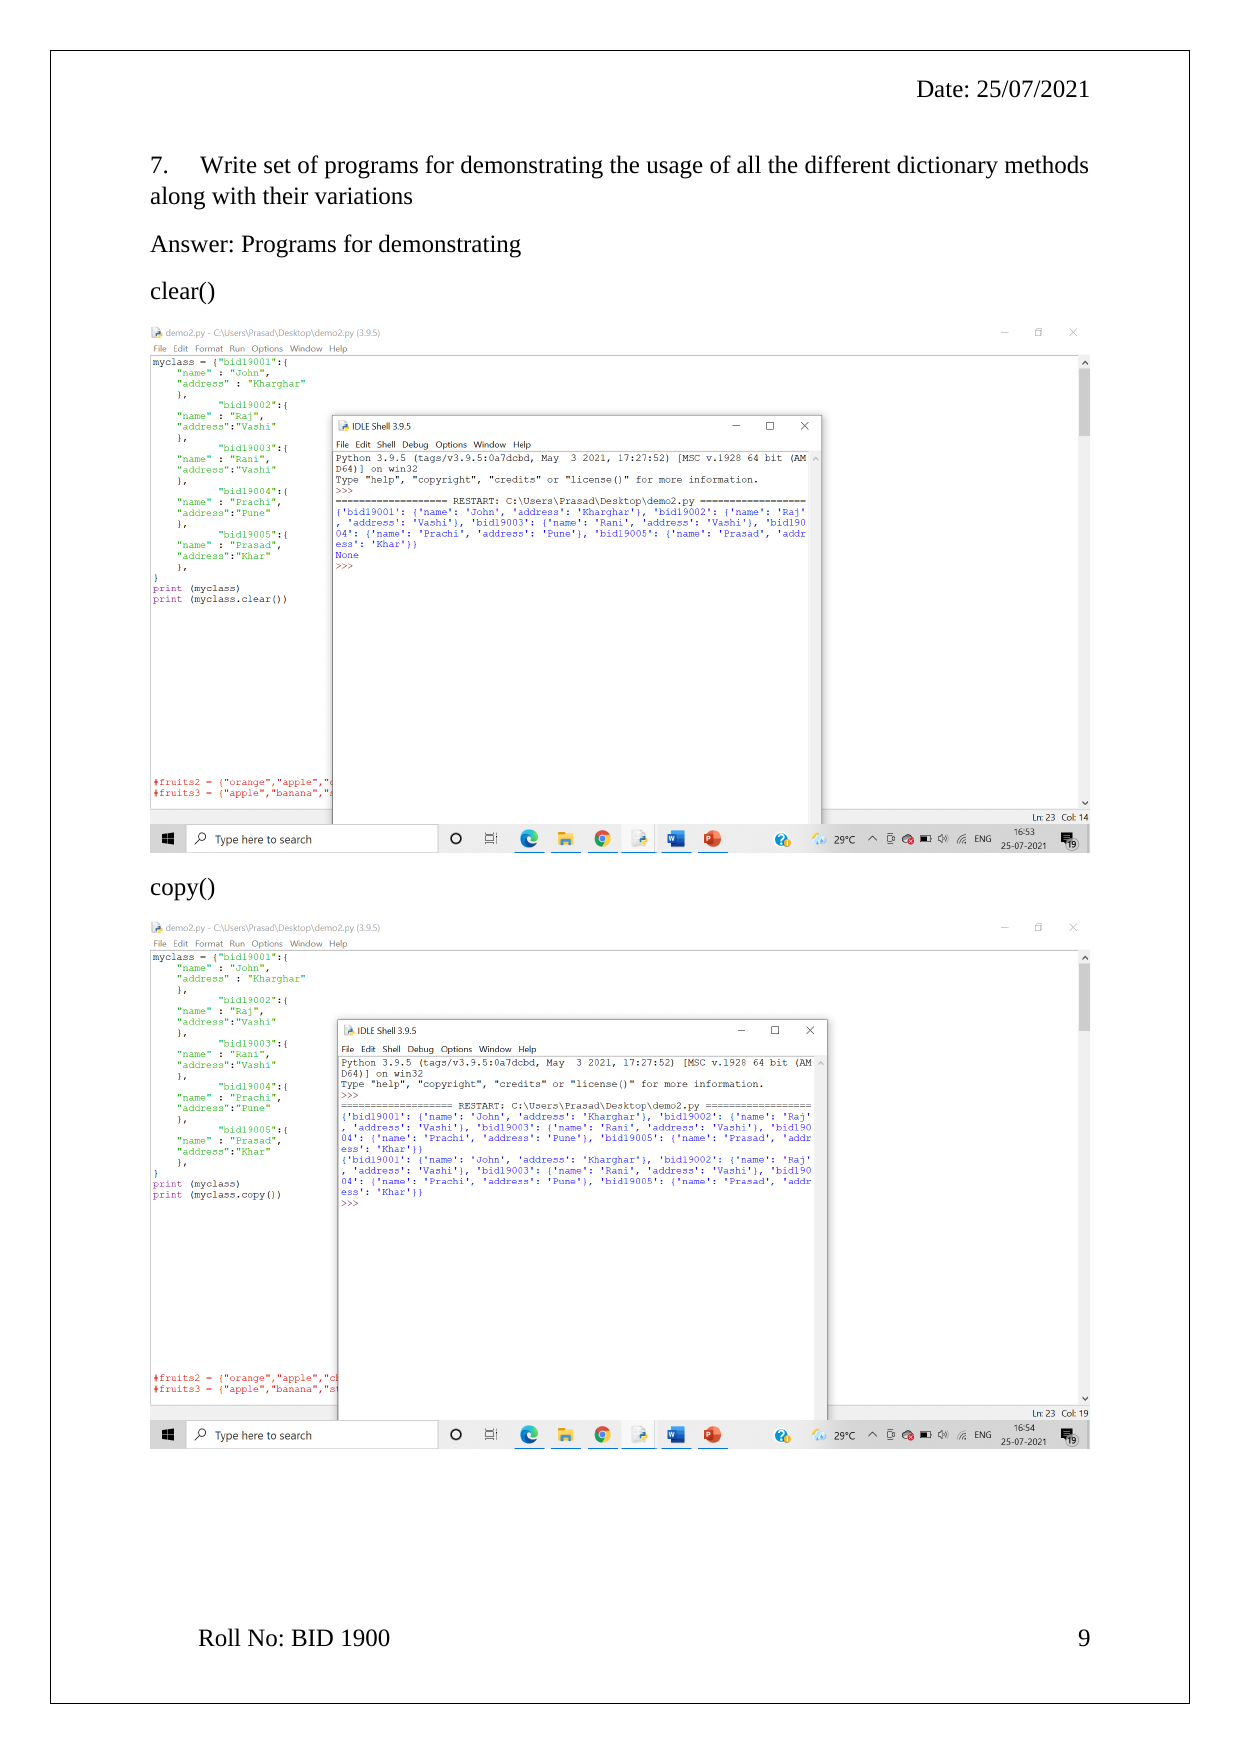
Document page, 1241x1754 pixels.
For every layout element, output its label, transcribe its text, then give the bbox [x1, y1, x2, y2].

text copy() [150, 872, 1090, 901]
text Answer: Programs for demonstrating [150, 229, 1090, 257]
text 7. Write set of programs for demonstrating the usage of all the different dictionary methods along with their variations [150, 150, 1090, 210]
text clear() [150, 276, 1090, 305]
picture [150, 919, 1091, 1449]
picture [150, 324, 1091, 853]
